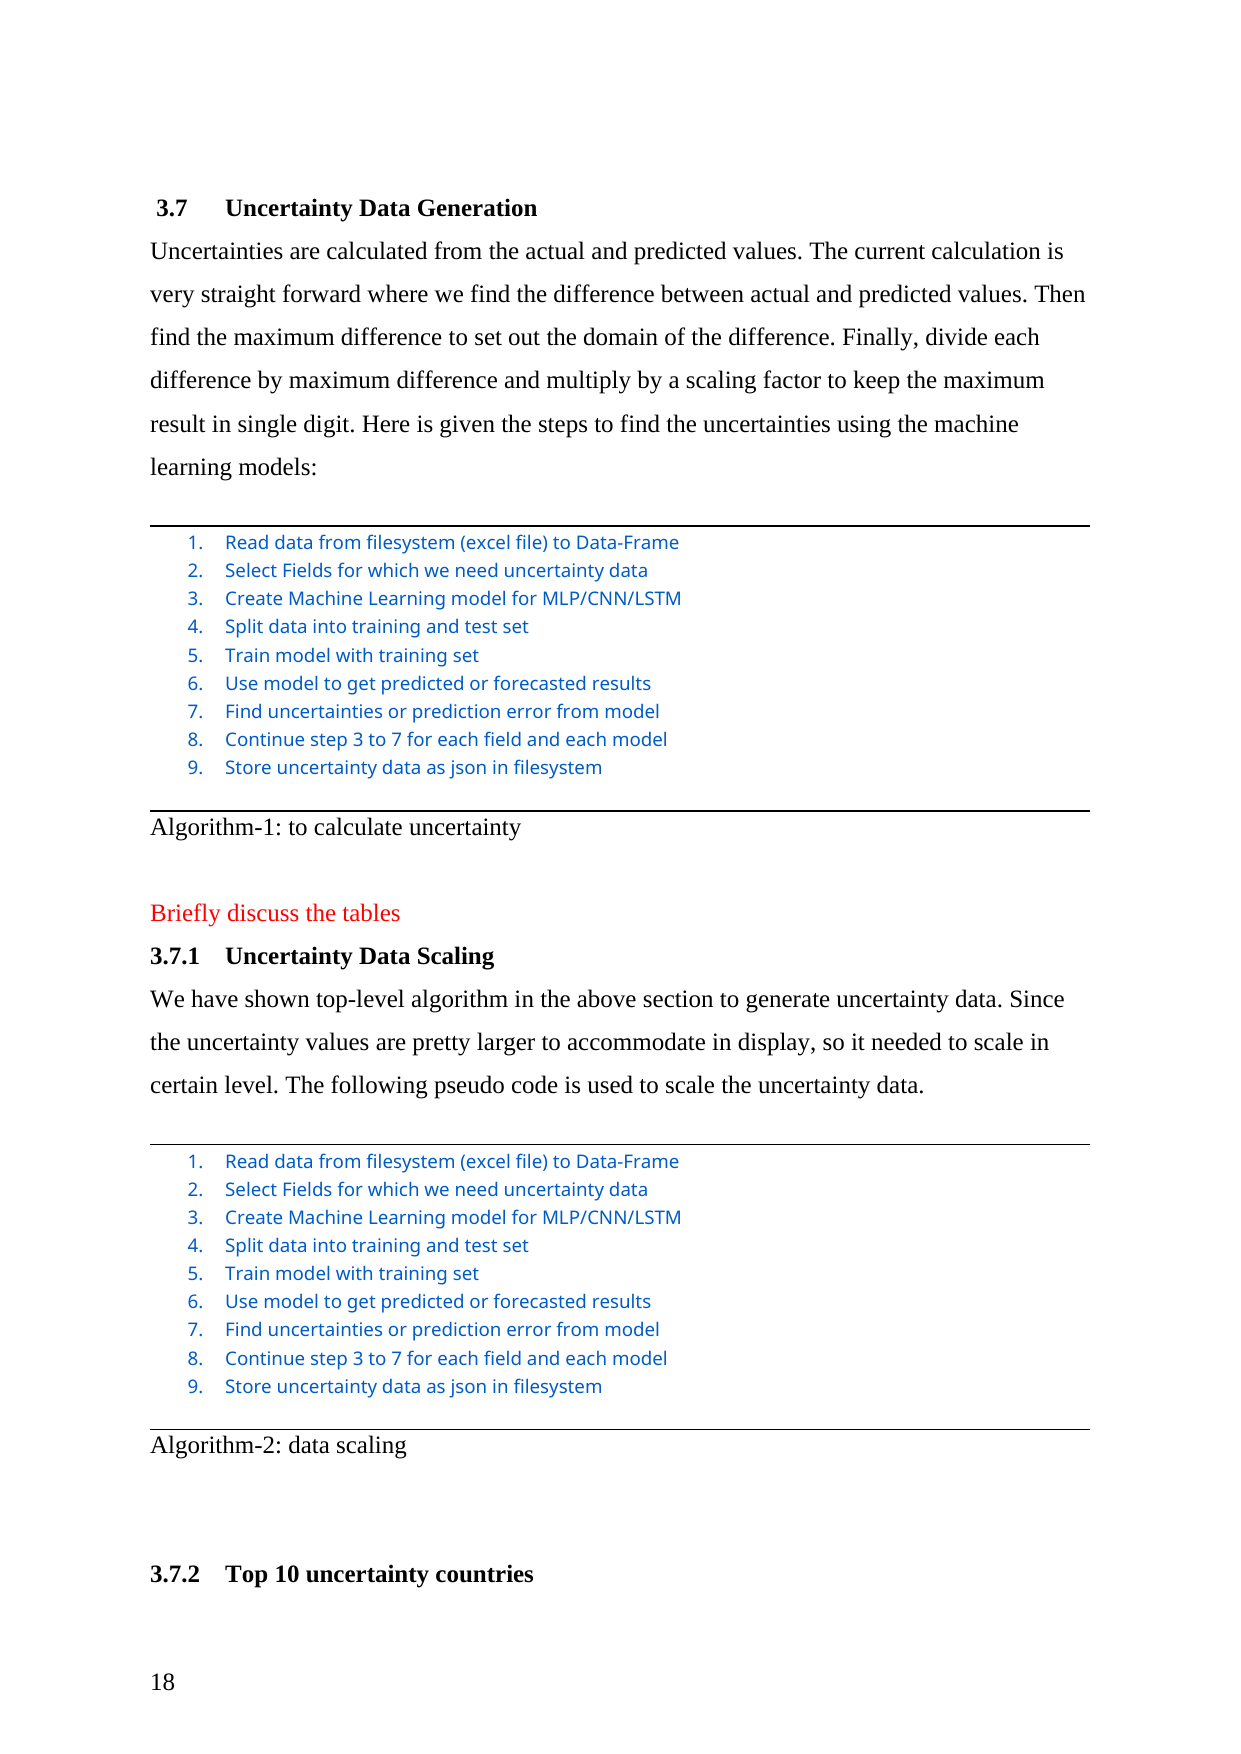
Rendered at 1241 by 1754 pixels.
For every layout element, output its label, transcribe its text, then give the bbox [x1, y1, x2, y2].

list Split data into training and test set [187, 611, 1090, 639]
text Briefly discuss the tables [150, 898, 1090, 927]
list Use model to get predicted or forecasted results [187, 1286, 1090, 1314]
list Store uncertainty data as json in filesystem [187, 1370, 1090, 1398]
text Algorithm-1: to calculate uncertainty [150, 812, 1090, 840]
list Split data into training and test set [187, 1230, 1090, 1258]
list Use model to get predicted or forecasted results [187, 667, 1090, 696]
list Find uncertainties or prediction error from model [187, 1314, 1090, 1342]
list Read data from filesystem (excel file) to Data-Frame [187, 1145, 1090, 1173]
list Select Fields for which we need uncertainty data [187, 1173, 1090, 1202]
list Select Fields for which we need uncertainty data [187, 555, 1090, 583]
text 3.7 Uncertainty Data Generation [150, 193, 1090, 222]
list Continue step 3 to 7 for each field and each model [187, 1342, 1090, 1370]
list Store uncertainty data as json in filesystem [187, 752, 1090, 780]
list Train model with training set [187, 639, 1090, 667]
list Continue step 3 to 7 for each field and each model [187, 724, 1090, 752]
list Train model with training set [187, 1258, 1090, 1286]
text We have shown top-level algorithm in the above section to generate uncertainty data. Since the uncertainty values are pretty larger to accommodate in display, so it needed to scale in certain level. The following pseudo code is used to scale the uncertainty data. [150, 984, 1090, 1099]
list Create Machine Learning model for MLP/CNN/LSTM [187, 1202, 1090, 1230]
text Uncertainties are calculated from the actual and predicted values. The current calculation is very straight forward where we find the difference between actual and predicted values. Then find the maximum difference to set out the domain of the difference. Finally, divide each difference by maximum difference and multiply by a scaling factor to keep the maximum result in single digit. Here is given the steps to find the uncertainties using the machine learning models: [150, 236, 1090, 481]
list Create Machine Learning model for MLP/CNN/LSTM [187, 583, 1090, 611]
list Read data from filesystem (excel file) to Data-Frame [187, 527, 1090, 555]
text Algorithm-2: data scaling [150, 1430, 1090, 1459]
text 3.7.2 Top 10 uncertainty countries [150, 1559, 1090, 1588]
list Find uncertainties or prediction error from model [187, 696, 1090, 724]
text 3.7.1 Uncertainty Data Scaling [150, 941, 1090, 970]
